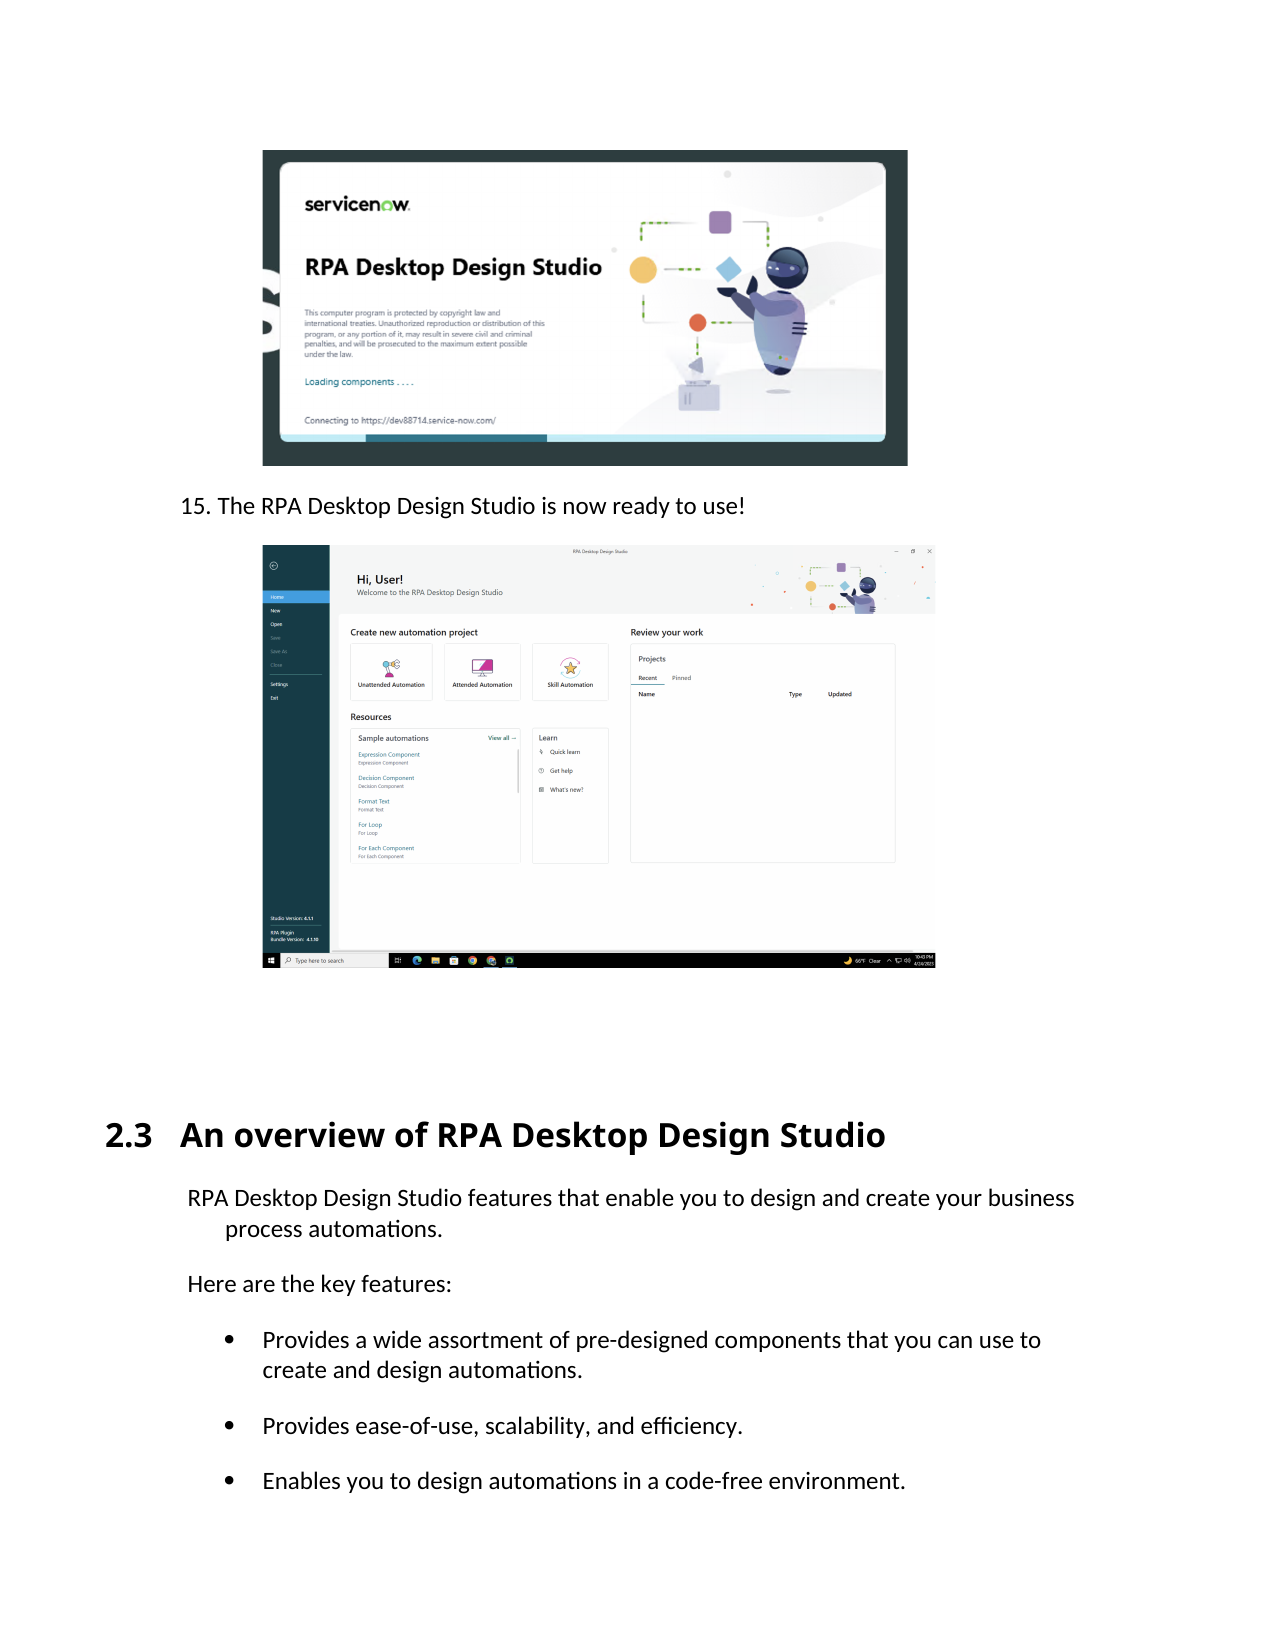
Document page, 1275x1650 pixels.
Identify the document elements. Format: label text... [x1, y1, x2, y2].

picture [262, 545, 936, 968]
list Enables you to design automations in a code-free environment. [225, 1465, 1087, 1496]
title An overview of RPA Desktop Design Studio [105, 1112, 1087, 1157]
list Provides a wide assortment of pre-designed components that you can use to create and design automations. [225, 1324, 1087, 1385]
list Provides ease-of-use, scalability, and efficiency. [225, 1410, 1087, 1440]
list The RPA Desktop Design Studio is now ready to use! [180, 490, 1087, 521]
picture [262, 150, 908, 466]
list Here are the key features: [187, 1268, 1087, 1299]
list RPA Desktop Design Studio features that enable you to design and create your business process automations. [187, 1182, 1087, 1243]
